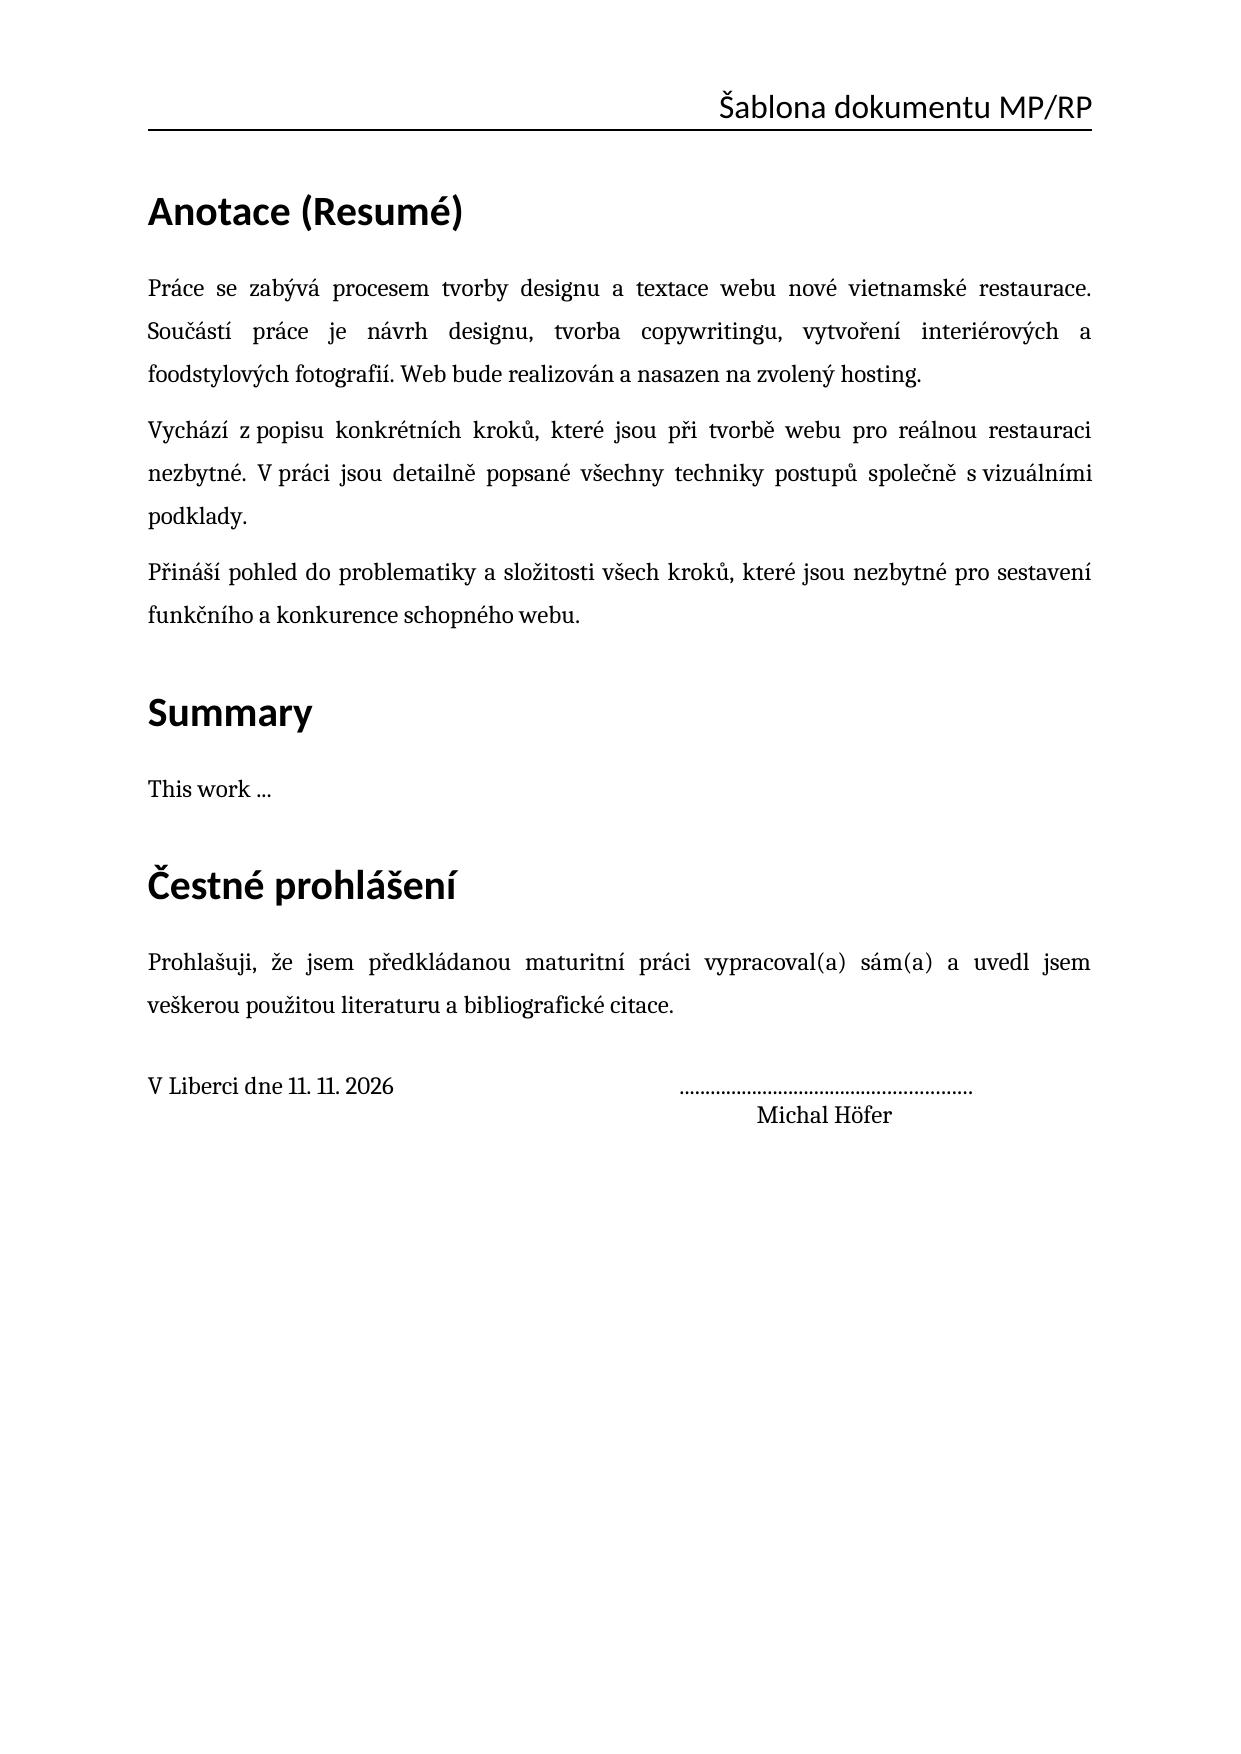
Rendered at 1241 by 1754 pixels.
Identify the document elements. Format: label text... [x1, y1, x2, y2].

text Summary [148, 686, 1092, 737]
text Prohlašuji, že jsem předkládanou maturitní práci vypracoval(a) sám(a) a uvedl jsem veškerou použitou literaturu a bibliografické citace. [148, 948, 1092, 1020]
text Vychází z popisu konkrétních kroků, které jsou při tvorbě webu pro reálnou restauraci nezbytné. V práci jsou detailně popsané všechny techniky postupů společně s vizuálními podklady. [148, 416, 1092, 531]
text Práce se zabývá procesem tvorby designu a textace webu nové vietnamské restaurace. Součástí práce je návrh designu, tvorba copywritingu, vytvoření interiérových a foodstylových fotografií. Web bude realizován a nasazen na zvolený hosting. [148, 274, 1092, 389]
text Anotace (Resumé) [148, 185, 1092, 236]
text V Liberci dne [148, 1072, 1092, 1101]
text Čestné prohlášení [148, 859, 1092, 910]
text Přináší pohled do problematiky a složitosti všech kroků, které jsou nezbytné pro sestavení funkčního a konkurence schopného webu. [148, 558, 1092, 630]
text This work ... [148, 774, 1092, 803]
